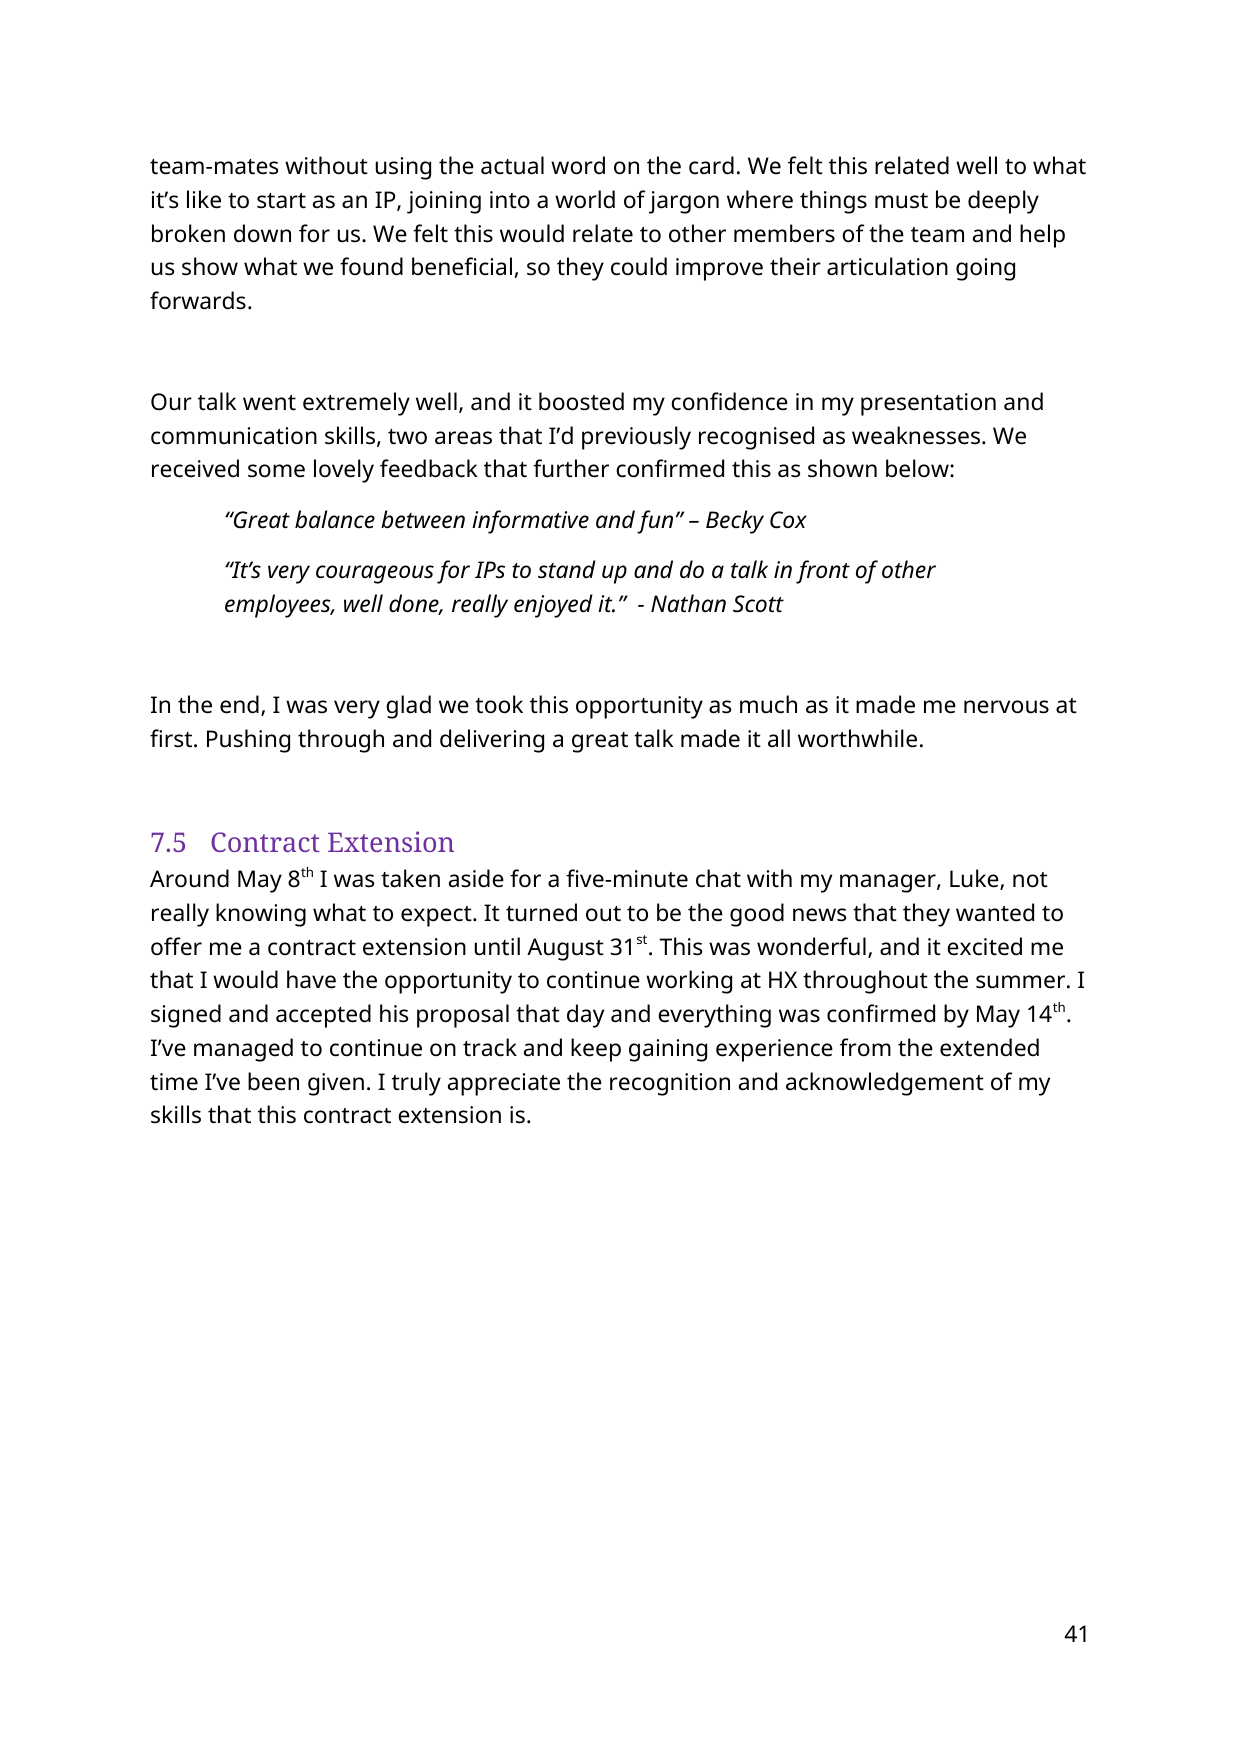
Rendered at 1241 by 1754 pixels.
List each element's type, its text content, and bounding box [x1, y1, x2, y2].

text Around May 8th I was taken aside for a five-minute chat with my manager, Luke, not really knowing what to expect. It turned out to be the good news that they wanted to offer me a contract extension until August 31st. This was wonderful, and it excited me that I would have the opportunity to continue working at HX throughout the summer. I signed and accepted his proposal that day and everything was confirmed by May 14th. I’ve managed to continue on track and keep gaining experience from the extended time I’ve been given. I truly appreciate the recognition and acknowledgement of my skills that this contract extension is. [150, 863, 1090, 1131]
text Our talk went extremely well, and it boosted my confidence in my presentation and communication skills, two areas that I’d previously recognised as weaknesses. We received some lovely feedback that further confirmed this as shown below: [150, 386, 1090, 484]
text Although we found the requested topic a bit boring as a starting point. We instead decided to relate our talk back to our favourite board game, Articulate, as well as playing a HX version in our talk. The game focuses on the ability to explain words to team-mates without using the actual word on the card. We felt this related well to what it’s like to start as an IP, joining into a world of jargon where things must be deeply broken down for us. We felt this would relate to other members of the team and help us show what we found beneficial, so they could improve their articulation going forwards. [150, 150, 1090, 316]
subtitle Contract Extension [150, 823, 1090, 860]
text “It’s very courageous for IPs to stand up and do a talk in front of other employees, well done, really enjoyed it.” - Nathan Scott [224, 554, 1021, 619]
text “Great balance between informative and fun” – Becky Cox [224, 504, 1021, 535]
text In the end, I was very glad we took this opportunity as much as it made me nervous at first. Pushing through and delivering a great talk made it all worthwhile. [150, 689, 1080, 754]
